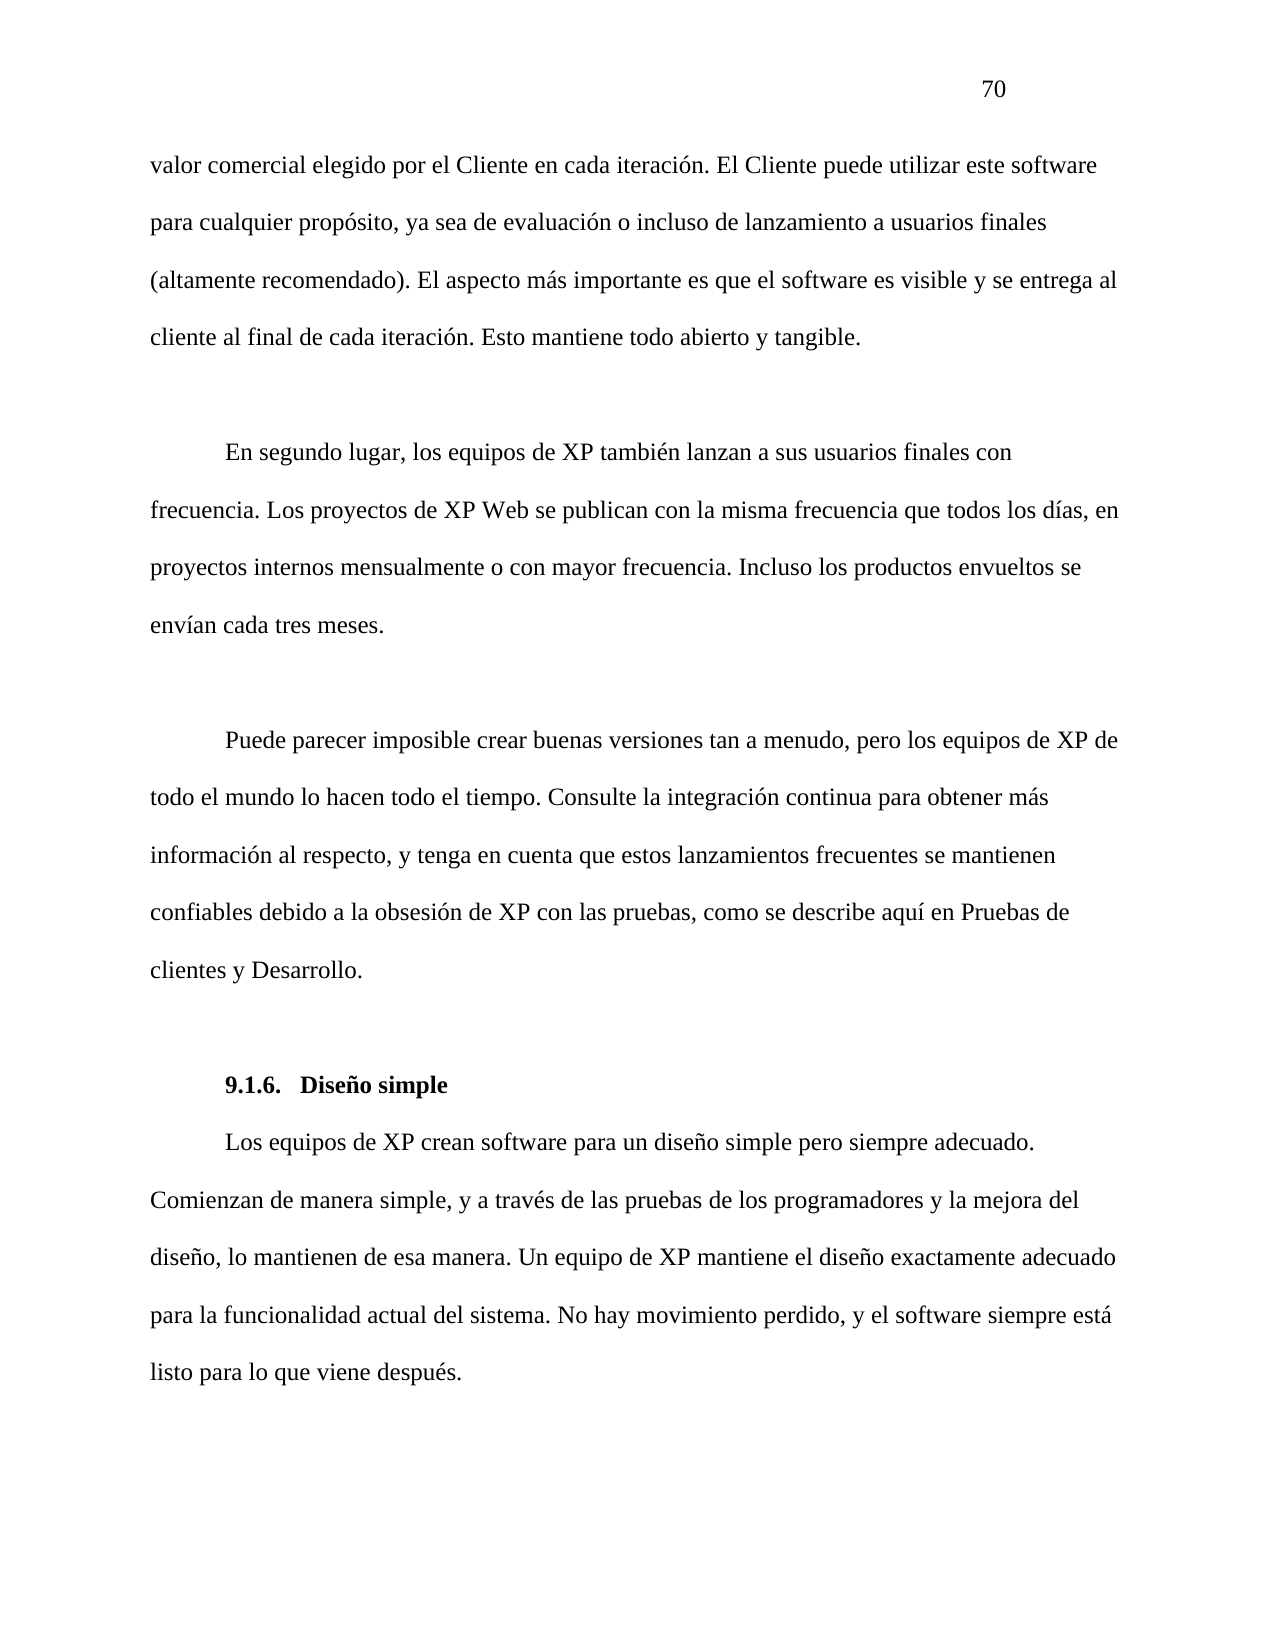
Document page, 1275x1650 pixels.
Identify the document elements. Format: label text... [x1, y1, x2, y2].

text Los equipos de XP crean software para un diseño simple pero siempre adecuado. Comienzan de manera simple, y a través de las pruebas de los programadores y la mejora del diseño, lo mantienen de esa manera. Un equipo de XP mantiene el diseño exactamente adecuado para la funcionalidad actual del sistema. No hay movimiento perdido, y el software siempre está listo para lo que viene después. [150, 1127, 1125, 1386]
subtitle 9.1.6. Diseño simple [150, 1070, 1125, 1099]
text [150, 150, 1125, 351]
text En segundo lugar, los equipos de XP también lanzan a sus usuarios finales con frecuencia. Los proyectos de XP Web se publican con la misma frecuencia que todos los días, en proyectos internos mensualmente o con mayor frecuencia. Incluso los productos envueltos se envían cada tres meses. [150, 437, 1125, 639]
text Puede parecer imposible crear buenas versiones tan a menudo, pero los equipos de XP de todo el mundo lo hacen todo el tiempo. Consulte la integración continua para obtener más información al respecto, y tenga en cuenta que estos lanzamientos frecuentes se mantienen confiables debido a la obsesión de XP con las pruebas, como se describe aquí en Pruebas de clientes y Desarrollo. [150, 725, 1125, 984]
